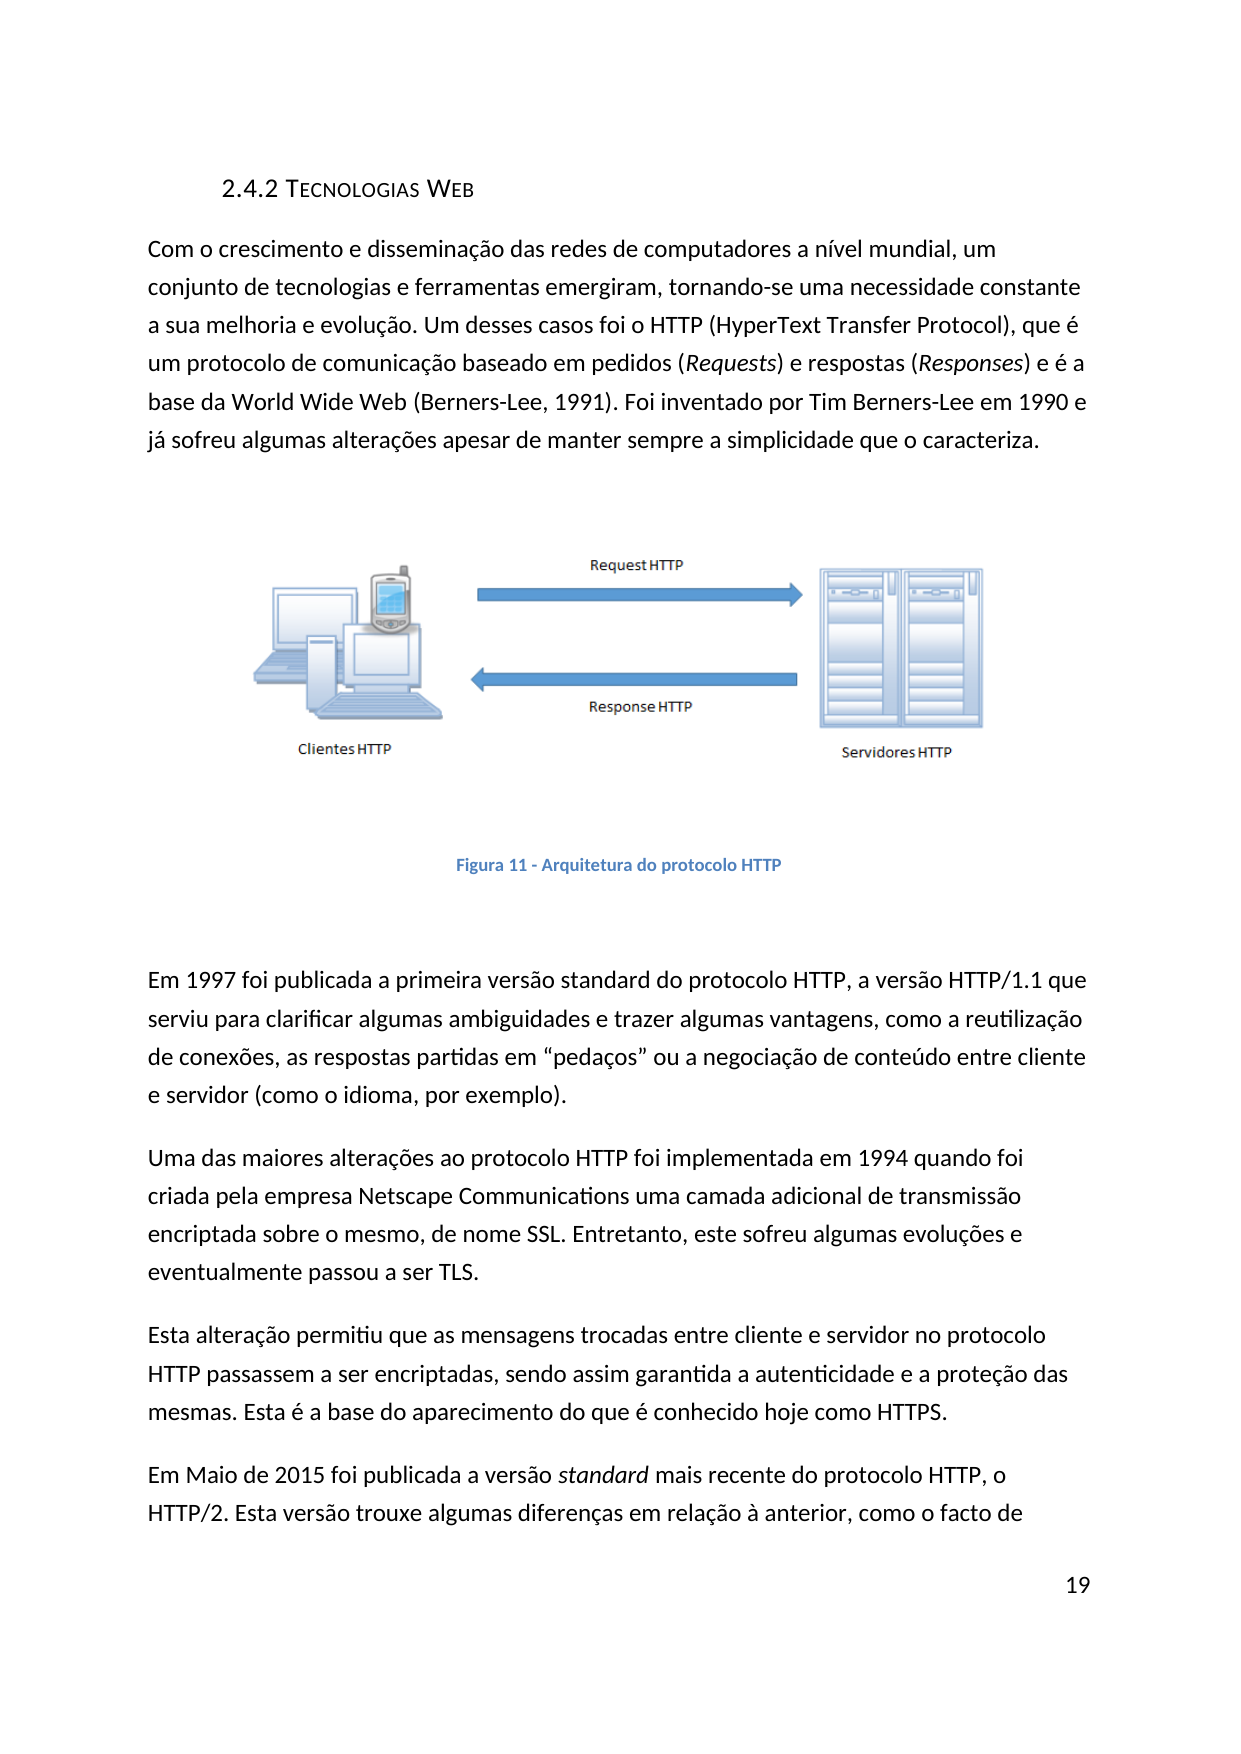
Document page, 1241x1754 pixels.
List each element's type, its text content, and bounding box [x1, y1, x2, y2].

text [148, 1459, 1090, 1528]
text Com o crescimento e disseminação das redes de computadores a nível mundial, um conjunto de tecnologias e ferramentas emergiram, tornando-se uma necessidade constante a sua melhoria e evolução. Um desses casos foi o HTTP (HyperText Transfer Protocol), que é um protocolo de comunicação baseado em pedidos (Requests) e respostas (Responses) e é a base da World Wide Web (Berners-Lee, 1991). Foi inventado por Tim Berners-Lee em 1990 e já sofreu algumas alterações apesar de manter sempre a simplicidade que o caracteriza. [148, 233, 1090, 454]
text Em 1997 foi publicada a primeira versão standard do protocolo HTTP, a versão HTTP/1.1 que serviu para clarificar algumas ambiguidades e trazer algumas vantagens, como a reutilização de conexões, as respostas partidas em “pedaços” ou a negociação de conteúdo entre cliente e servidor (como o idioma, por exemplo). [148, 965, 1090, 1109]
text Uma das maiores alterações ao protocolo HTTP foi implementada em 1994 quando foi criada pela empresa Netscape Communications uma camada adicional de transmissão encriptada sobre o mesmo, de nome SSL. Entretanto, este sofreu algumas evoluções e eventualmente passou a ser TLS. [148, 1142, 1090, 1287]
picture [250, 550, 989, 821]
subtitle 2.4.2 Tecnologias Web [148, 171, 1090, 204]
text Esta alteração permitiu que as mensagens trocadas entre cliente e servidor no protocolo HTTP passassem a ser encriptadas, sendo assim garantida a autenticidade e a proteção das mesmas. Esta é a base do aparecimento do que é conhecido hoje como HTTPS. [148, 1320, 1090, 1426]
